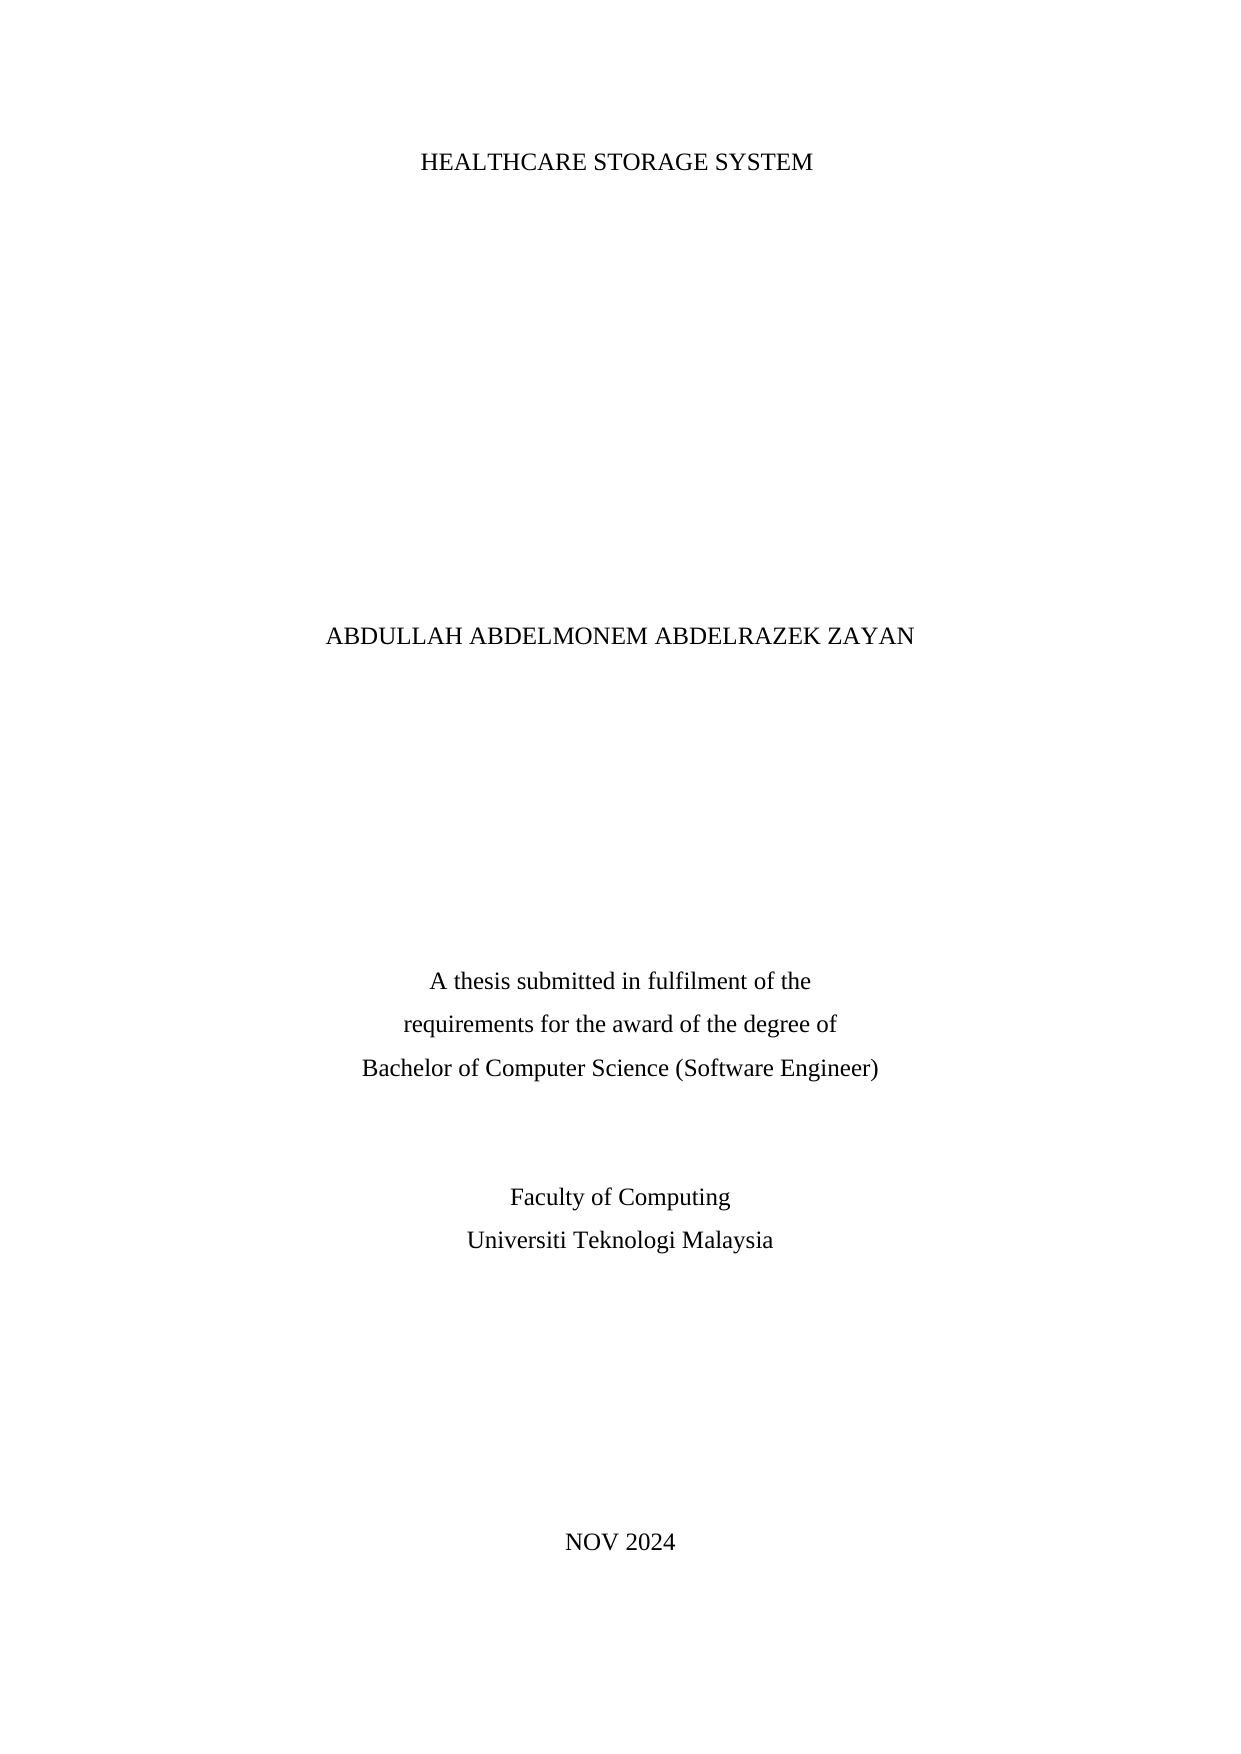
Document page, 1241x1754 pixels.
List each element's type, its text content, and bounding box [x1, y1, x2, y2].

text A submitted in of the [192, 966, 1048, 995]
text requirements for the award of the degree of [192, 1009, 1048, 1038]
